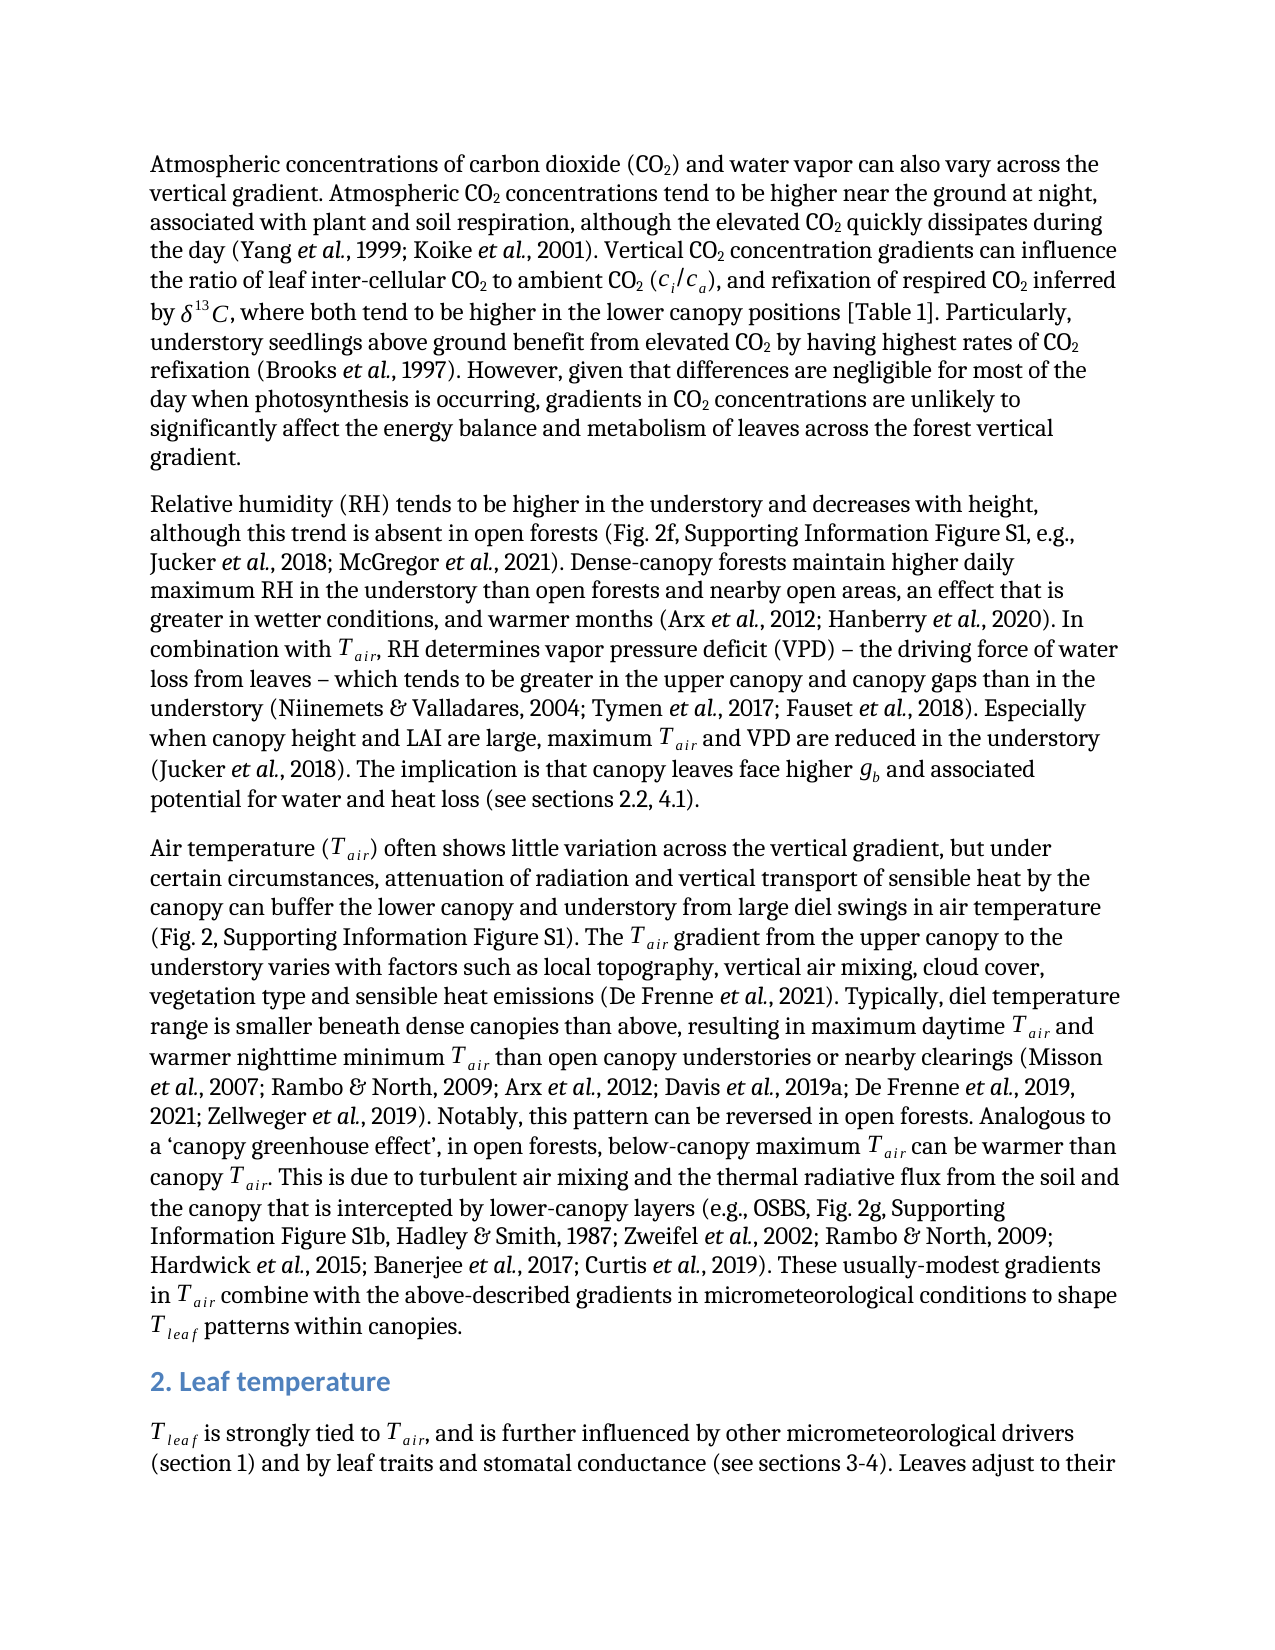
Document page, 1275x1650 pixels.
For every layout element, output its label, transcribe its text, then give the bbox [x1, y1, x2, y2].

subtitle 2. Leaf temperature [150, 1363, 1125, 1399]
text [150, 1418, 1125, 1478]
text Air temperature () often shows little variation across the vertical gradient, but under certain circumstances, attenuation of radiation and vertical transport of sensible heat by the canopy can buffer the lower canopy and understory from large diel swings in air temperature (Fig. 2, Supporting Information Figure S1). The gradient from the upper canopy to the understory varies with factors such as local topography, vertical air mixing, cloud cover, vegetation type and sensible heat emissions (De Frenne et al., 2021). Typically, diel temperature range is smaller beneath dense canopies than above, resulting in maximum daytime and warmer nighttime minimum than open canopy understories or nearby clearings (Misson et al., 2007; Rambo & North, 2009; Arx et al., 2012; Davis et al., 2019a; De Frenne et al., 2019, 2021; Zellweger et al., 2019). Notably, this pattern can be reversed in open forests. Analogous to a ‘canopy greenhouse effect’, in open forests, below-canopy maximum can be warmer than canopy . This is due to turbulent air mixing and the thermal radiative flux from the soil and the canopy that is intercepted by lower-canopy layers (e.g., OSBS, Fig. 2g, Supporting Information Figure S1b, Hadley & Smith, 1987; Zweifel et al., 2002; Rambo & North, 2009; Hardwick et al., 2015; Banerjee et al., 2017; Curtis et al., 2019). These usually-modest gradients in combine with the above-described gradients in micrometeorological conditions to shape patterns within canopies. [150, 833, 1125, 1342]
text Atmospheric concentrations of carbon dioxide (CO2) and water vapor can also vary across the vertical gradient. Atmospheric CO2 concentrations tend to be higher near the ground at night, associated with plant and soil respiration, although the elevated CO2 quickly dissipates during the day (Yang et al., 1999; Koike et al., 2001). Vertical CO2 concentration gradients can influence the ratio of leaf inter-cellular CO2 to ambient CO2 (), and refixation of respired CO2 inferred by , where both tend to be higher in the lower canopy positions [Table 1]. Particularly, understory seedlings above ground benefit from elevated CO2 by having highest rates of CO2 refixation (Brooks et al., 1997). However, given that differences are negligible for most of the day when photosynthesis is occurring, gradients in CO2 concentrations are unlikely to significantly affect the energy balance and metabolism of leaves across the forest vertical gradient. [150, 150, 1125, 471]
text Relative humidity (RH) tends to be higher in the understory and decreases with height, although this trend is absent in open forests (Fig. 2f, Supporting Information Figure S1, e.g., Jucker et al., 2018; McGregor et al., 2021). Dense-canopy forests maintain higher daily maximum RH in the understory than open forests and nearby open areas, an effect that is greater in wetter conditions, and warmer months (Arx et al., 2012; Hanberry et al., 2020). In combination with , RH determines vapor pressure deficit (VPD) – the driving force of water loss from leaves – which tends to be greater in the upper canopy and canopy gaps than in the understory (Niinemets & Valladares, 2004; Tymen et al., 2017; Fauset et al., 2018). Especially when canopy height and LAI are large, maximum and VPD are reduced in the understory (Jucker et al., 2018). The implication is that canopy leaves face higher and associated potential for water and heat loss (see sections 2.2, 4.1). [150, 490, 1125, 814]
